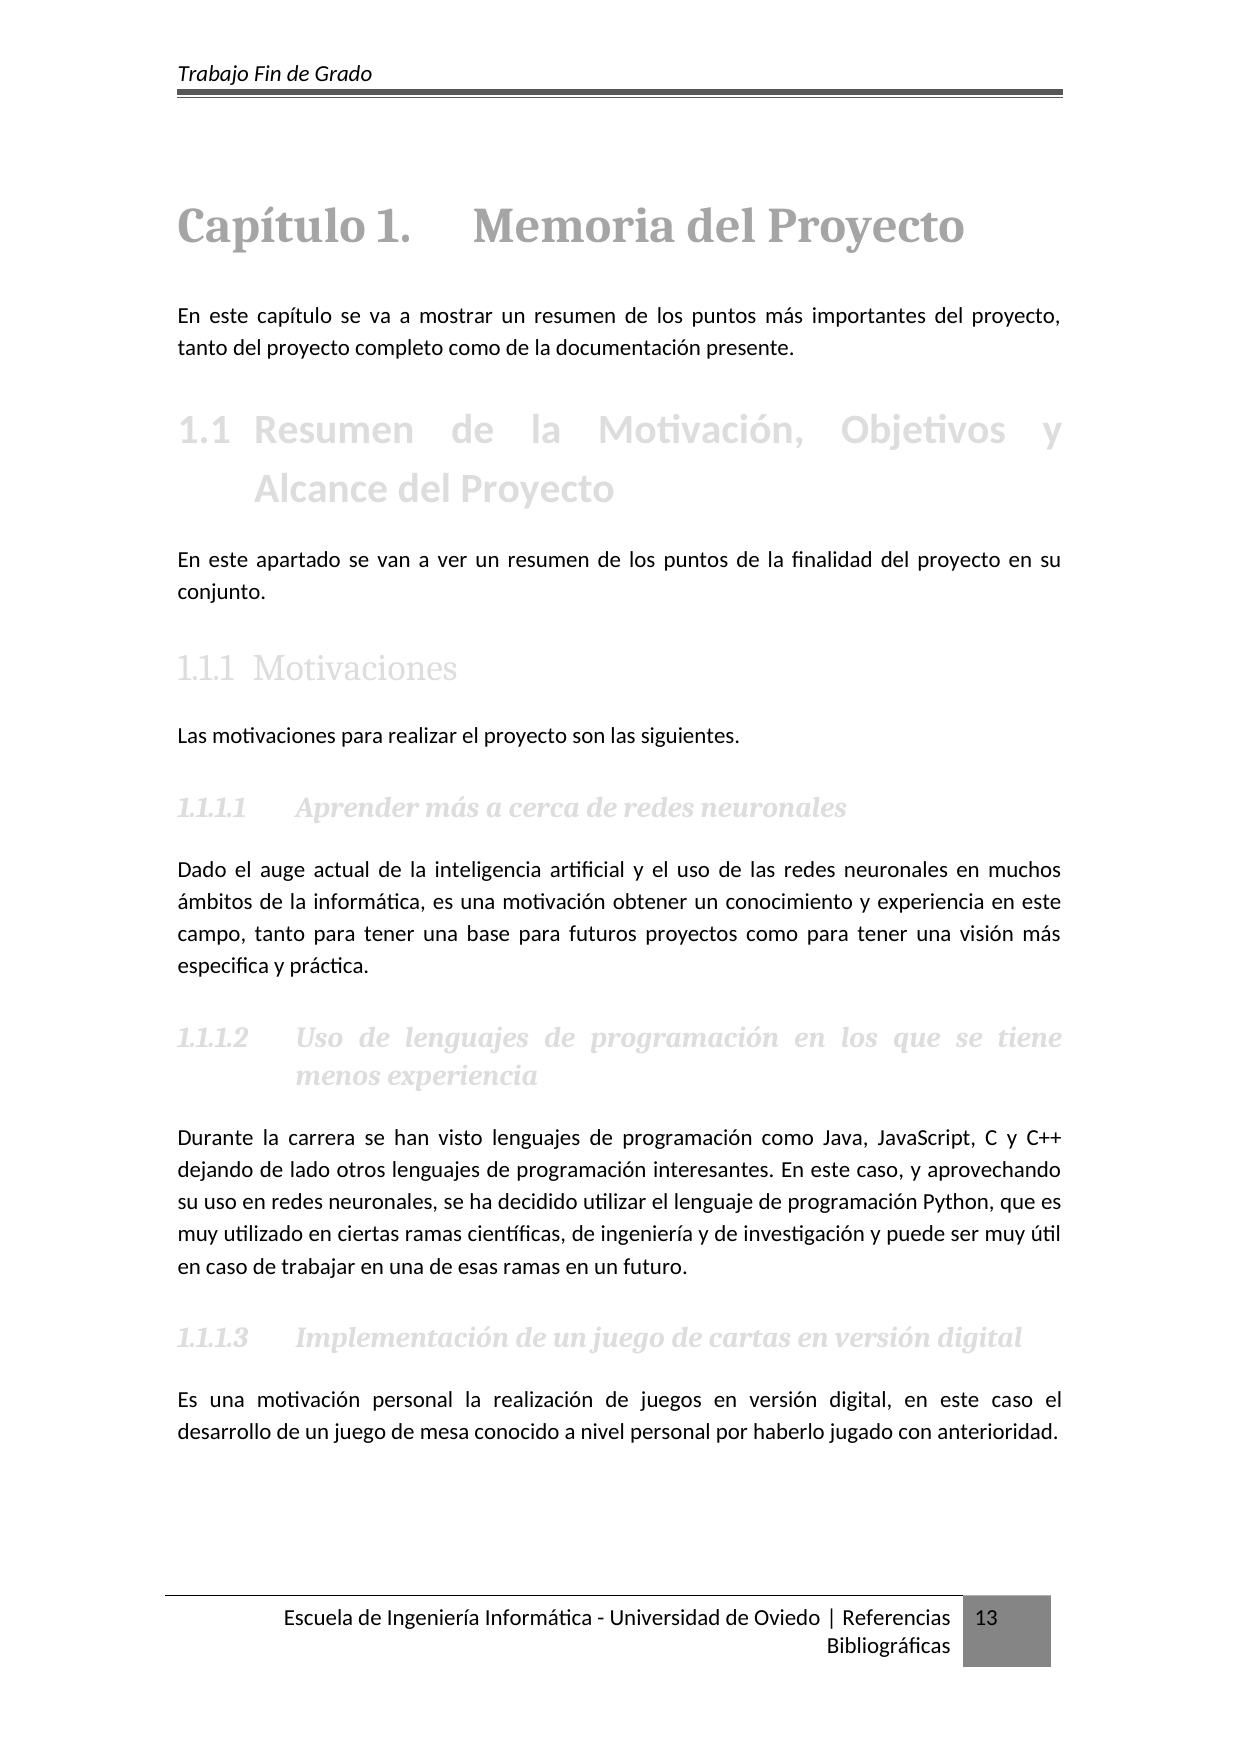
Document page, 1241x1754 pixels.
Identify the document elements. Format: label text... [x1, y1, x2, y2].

text En este capítulo se va a mostrar un resumen de los puntos más importantes del proyecto, tanto del proyecto completo como de la documentación presente. [177, 301, 1063, 361]
text Dado el auge actual de la inteligencia artificial y el uso de las redes neuronales en muchos ámbitos de la informática, es una motivación obtener un conocimiento y experiencia en este campo, tanto para tener una base para futuros proyectos como para tener una visión más especifica y práctica. [177, 855, 1063, 979]
text Las motivaciones para realizar el proyecto son las siguientes. [177, 721, 1063, 749]
text En este apartado se van a ver un resumen de los puntos de la finalidad del proyecto en su conjunto. [177, 545, 1063, 605]
text Es una motivación personal la realización de juegos en versión digital, en este caso el desarrollo de un juego de mesa conocido a nivel personal por haberlo jugado con anterioridad. [177, 1385, 1063, 1445]
subtitle Implementación de un juego de cartas en versión digital [177, 1321, 1063, 1355]
subtitle Resumen de la Motivación, Objetivos y Alcance del Proyecto [177, 403, 1063, 512]
subtitle Memoria del Proyecto [177, 198, 1063, 255]
subtitle Uso de lenguajes de programación en los que se tiene menos experiencia [177, 1021, 1063, 1093]
text Durante la carrera se han visto lenguajes de programación como Java, JavaScript, C y C++ dejando de lado otros lenguajes de programación interesantes. En este caso, y aprovechando su uso en redes neuronales, se ha decidido utilizar el lenguaje de programación Python, que es muy utilizado en ciertas ramas científicas, de ingeniería y de investigación y puede ser muy útil en caso de trabajar en una de esas ramas en un futuro. [177, 1123, 1063, 1280]
subtitle Motivaciones [177, 647, 1063, 690]
subtitle Aprender más a cerca de redes neuronales [177, 791, 1063, 825]
